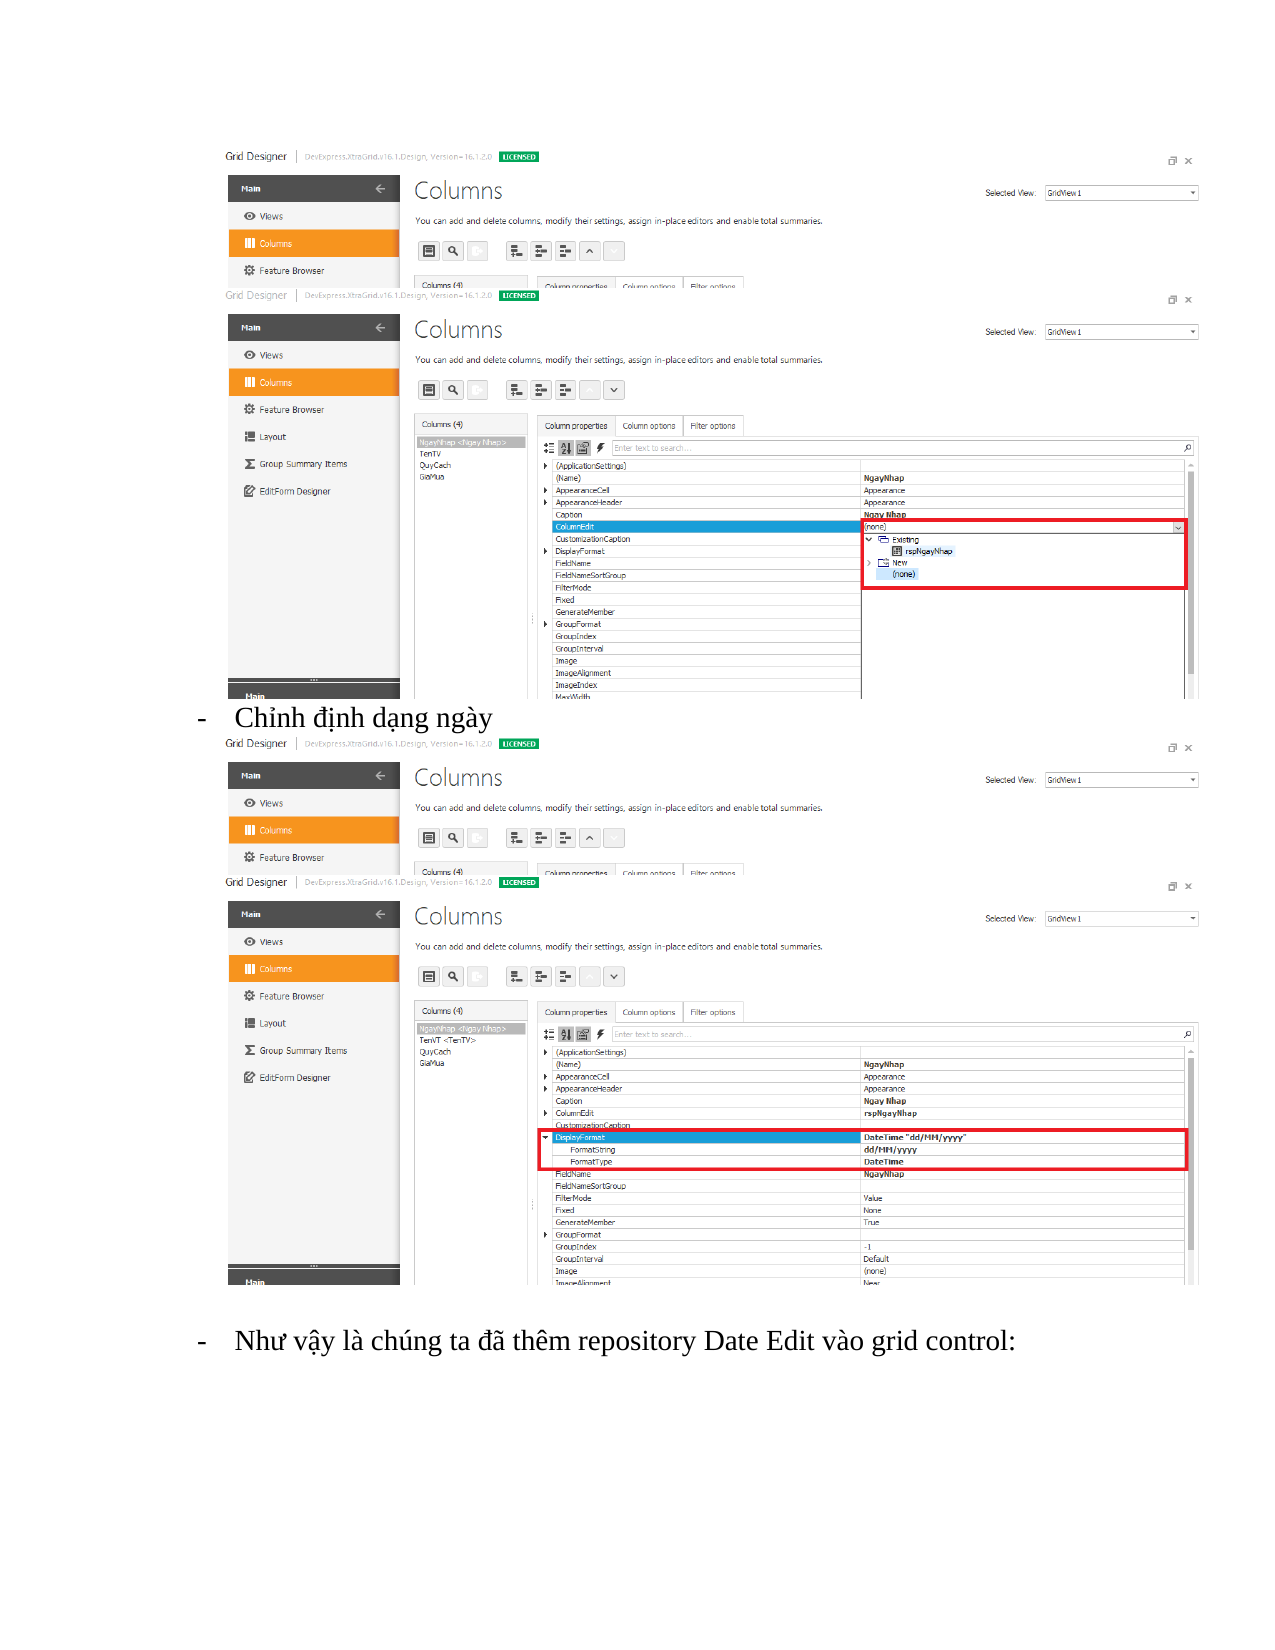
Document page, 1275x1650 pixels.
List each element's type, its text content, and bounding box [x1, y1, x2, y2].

list Chỉnh định dạng ngày [197, 700, 1125, 734]
picture [225, 736, 1200, 1285]
picture [225, 150, 1200, 699]
list Như vậy là chúng ta đã thêm repository Date Edit vào grid control: [197, 1323, 1125, 1356]
